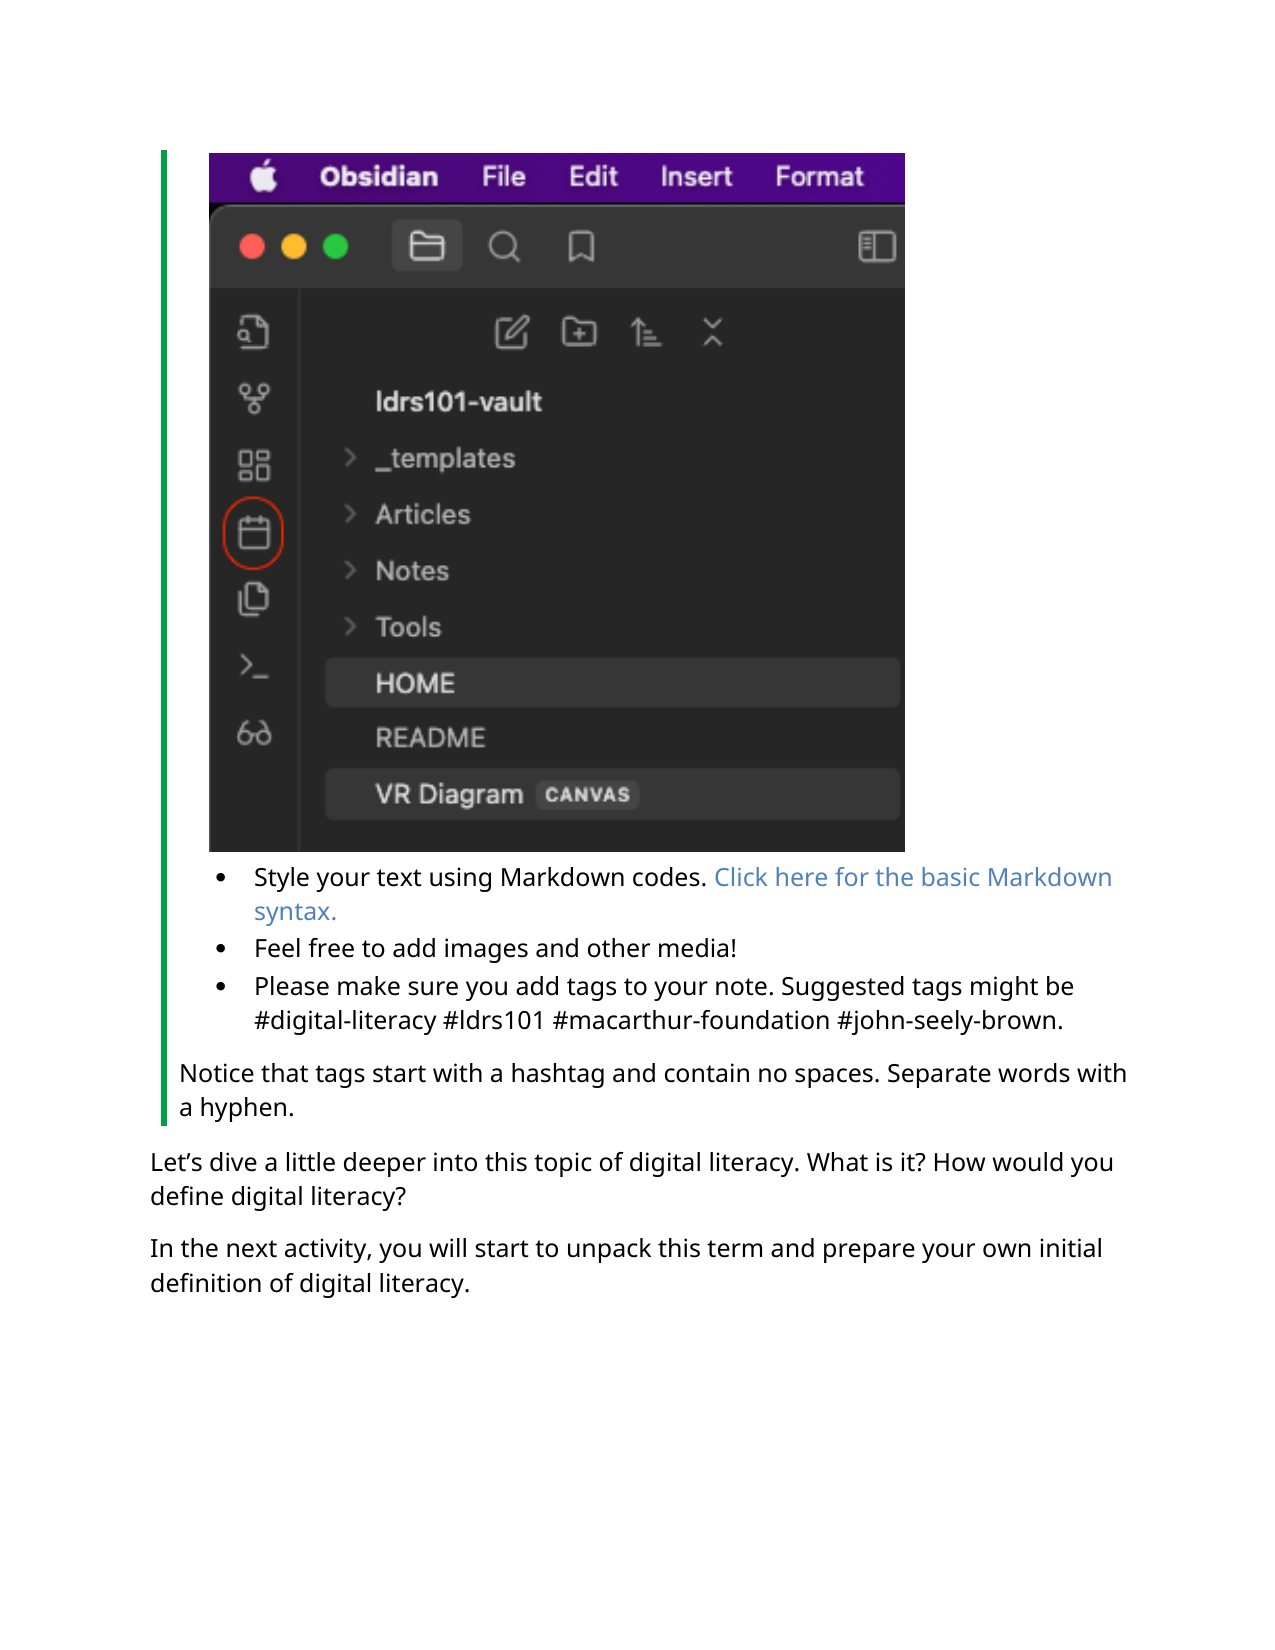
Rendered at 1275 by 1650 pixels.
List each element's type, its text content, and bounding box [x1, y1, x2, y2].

table_header The following video, published by the MacArthur Foundation, questions how digital media are changing the way young people learn, play, socialize, and participate in civic life. John Seely Brown a researcher with particular interests in radical innovation and digital culture suggests that today’s gaming oriented children want to be measured and feel that if they are not learning, it is not fun. How does this relate to how you feel about learning? Watch the video and think about: What “literacy” skills have you acquired when compared to your parents? What “literacy” skills will be important for future learners in higher education? Watch: Rethinking Learning: The 21st Century Learner | MacArthur Foundation https://www.youtube-nocookie.com/embed/c0xa98cy-Rw Reflect on the following writing prompts: My parents did not need to … A new literacy I acquired is the ability to … Higher education students of the future will need to … … is an important 21st century skill for future employment To complete this activity, click ‘Open Today’s Daily Note’ in your Obsidian vault and write your reflections. Style your text using Markdown codes. Click here for the basic Markdown syntax. Feel free to add images and other media! Please make sure you add tags to your note. Suggested tags might be #digital-literacy #ldrs101 #macarthur-foundation #john-seely-brown. Notice that tags start with a hashtag and contain no spaces. Separate words with a hyphen. [167, 150, 1139, 1126]
picture [209, 153, 905, 852]
text In the next activity, you will start to unpack this term and prepare your own initial definition of digital literacy. [150, 1231, 1125, 1299]
text Let’s dive a little deeper into this topic of digital literacy. What is it? How would you define digital literacy? [150, 1144, 1125, 1212]
